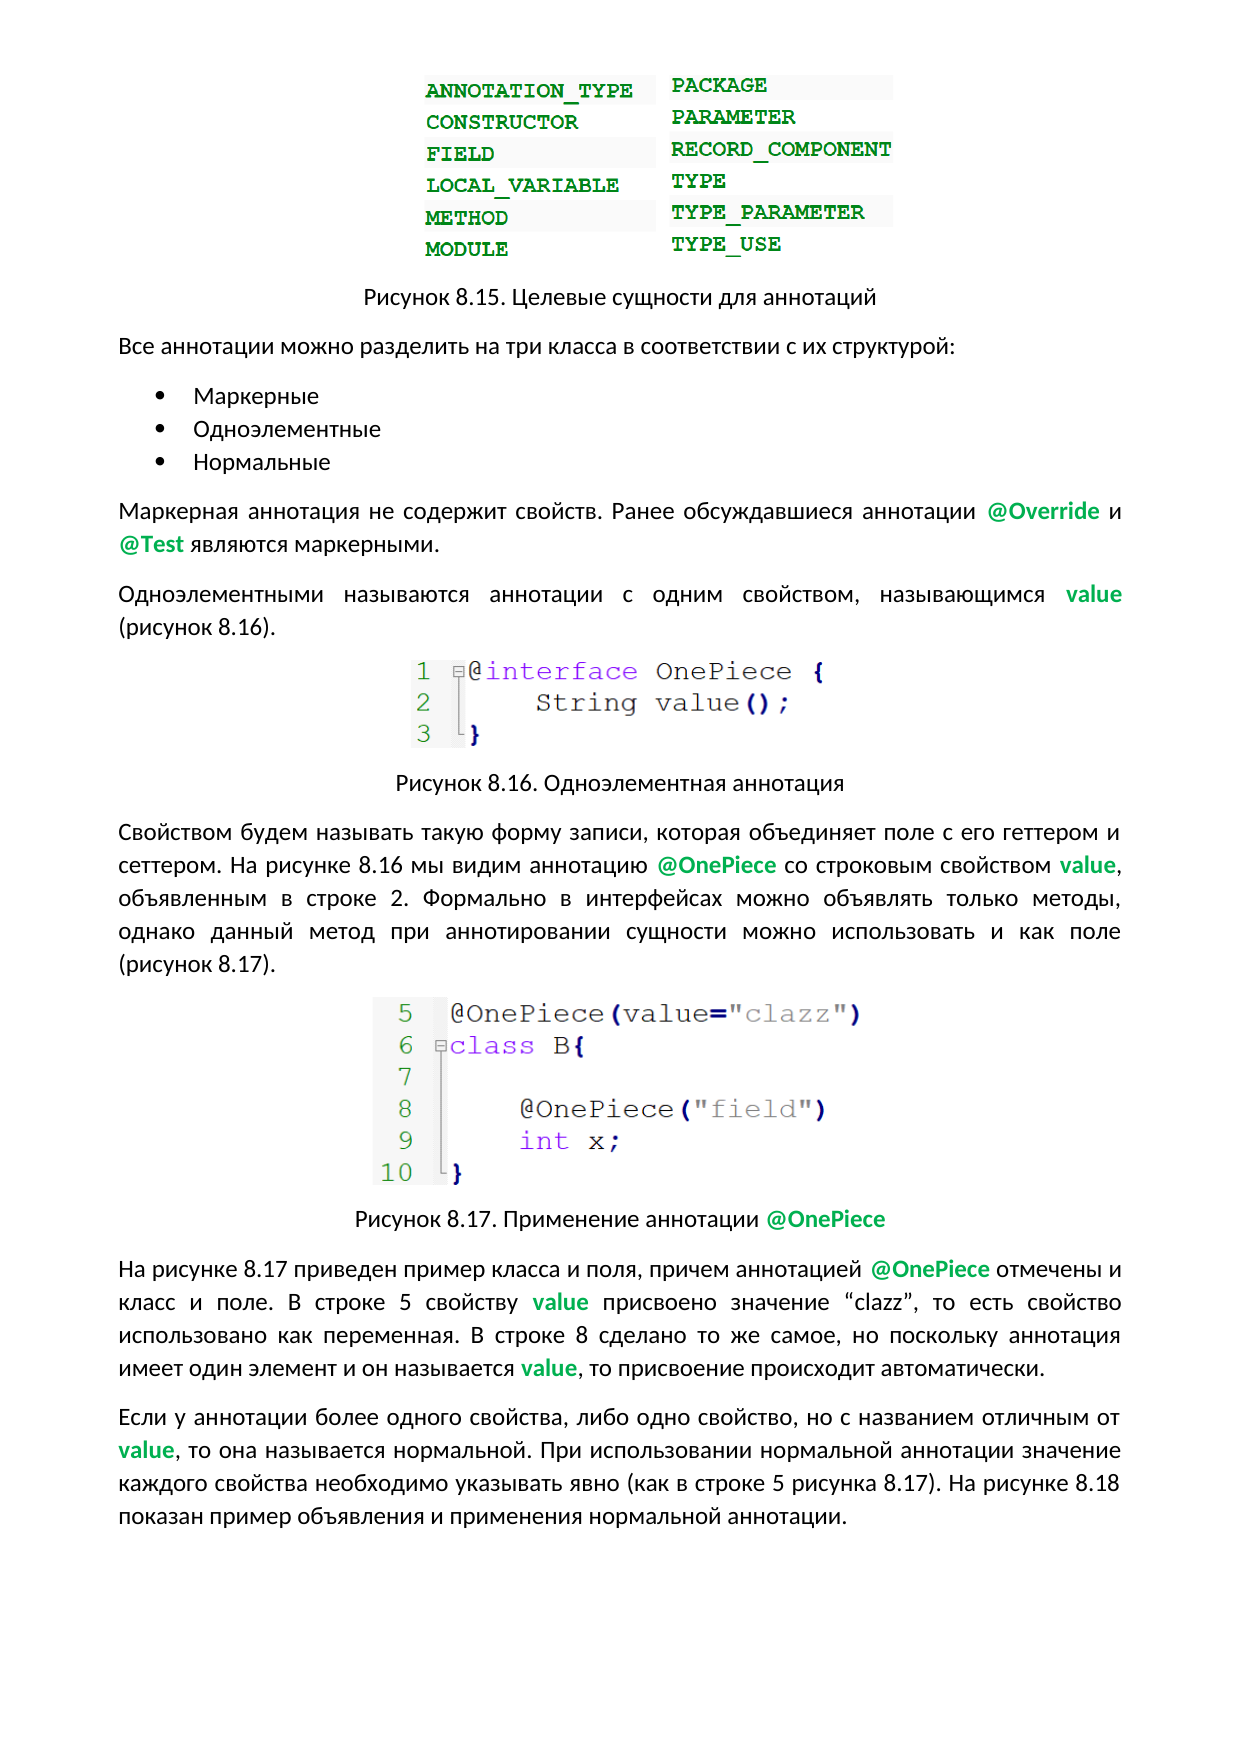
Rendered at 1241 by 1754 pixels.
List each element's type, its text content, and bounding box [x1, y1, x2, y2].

picture [422, 75, 894, 262]
text Свойством будем называть такую форму записи, которая объединяет поле с его геттером и сеттером. На рисунке 8.16 мы видим аннотацию @OnePiece со строковым свойством value, объявленным в строке 2. Формально в интерфейсах можно объявлять только методы, однако данный метод при аннотировании сущности можно использовать и как поле (рисунок 8.17). [118, 816, 1122, 978]
picture [372, 997, 868, 1185]
list Маркерные [156, 380, 1122, 410]
text Если у аннотации более одного свойства, либо одно свойство, но с названием отличным от value, то она называется нормальной. При использовании нормальной аннотации значение каждого свойства необходимо указывать явно (как в строке 5 рисунка 8.17). На рисунке 8.18 показан пример объявления и применения нормальной аннотации. [118, 1401, 1122, 1531]
text Рисунок 8.15. Целевые сущности для аннотаций [118, 281, 1122, 311]
text На рисунке 8.17 приведен пример класса и поля, причем аннотацией @OnePiece отмечены и класс и поле. В строке 5 свойству value присвоено значение “clazz”, то есть свойство использовано как переменная. В строке 8 сделано то же самое, но поскольку аннотация имеет один элемент и он называется value, то присвоение происходит автоматически. [118, 1253, 1122, 1382]
text Маркерная аннотация не содержит свойств. Ранее обсуждавшиеся аннотации @Override и @Test являются маркерными. [118, 495, 1122, 559]
text Все аннотации можно разделить на три класса в соответствии с их структурой: [118, 330, 1122, 361]
picture [410, 660, 830, 748]
text Одноэлементными называются аннотации с одним свойством, называющимся value (рисунок 8.16). [118, 578, 1122, 641]
text Рисунок 8.17. Применение аннотации @OnePiece [118, 1203, 1122, 1234]
list Нормальные [156, 446, 1122, 476]
text Рисунок 8.16. Одноэлементная аннотация [118, 767, 1122, 797]
list Одноэлементные [156, 413, 1122, 443]
